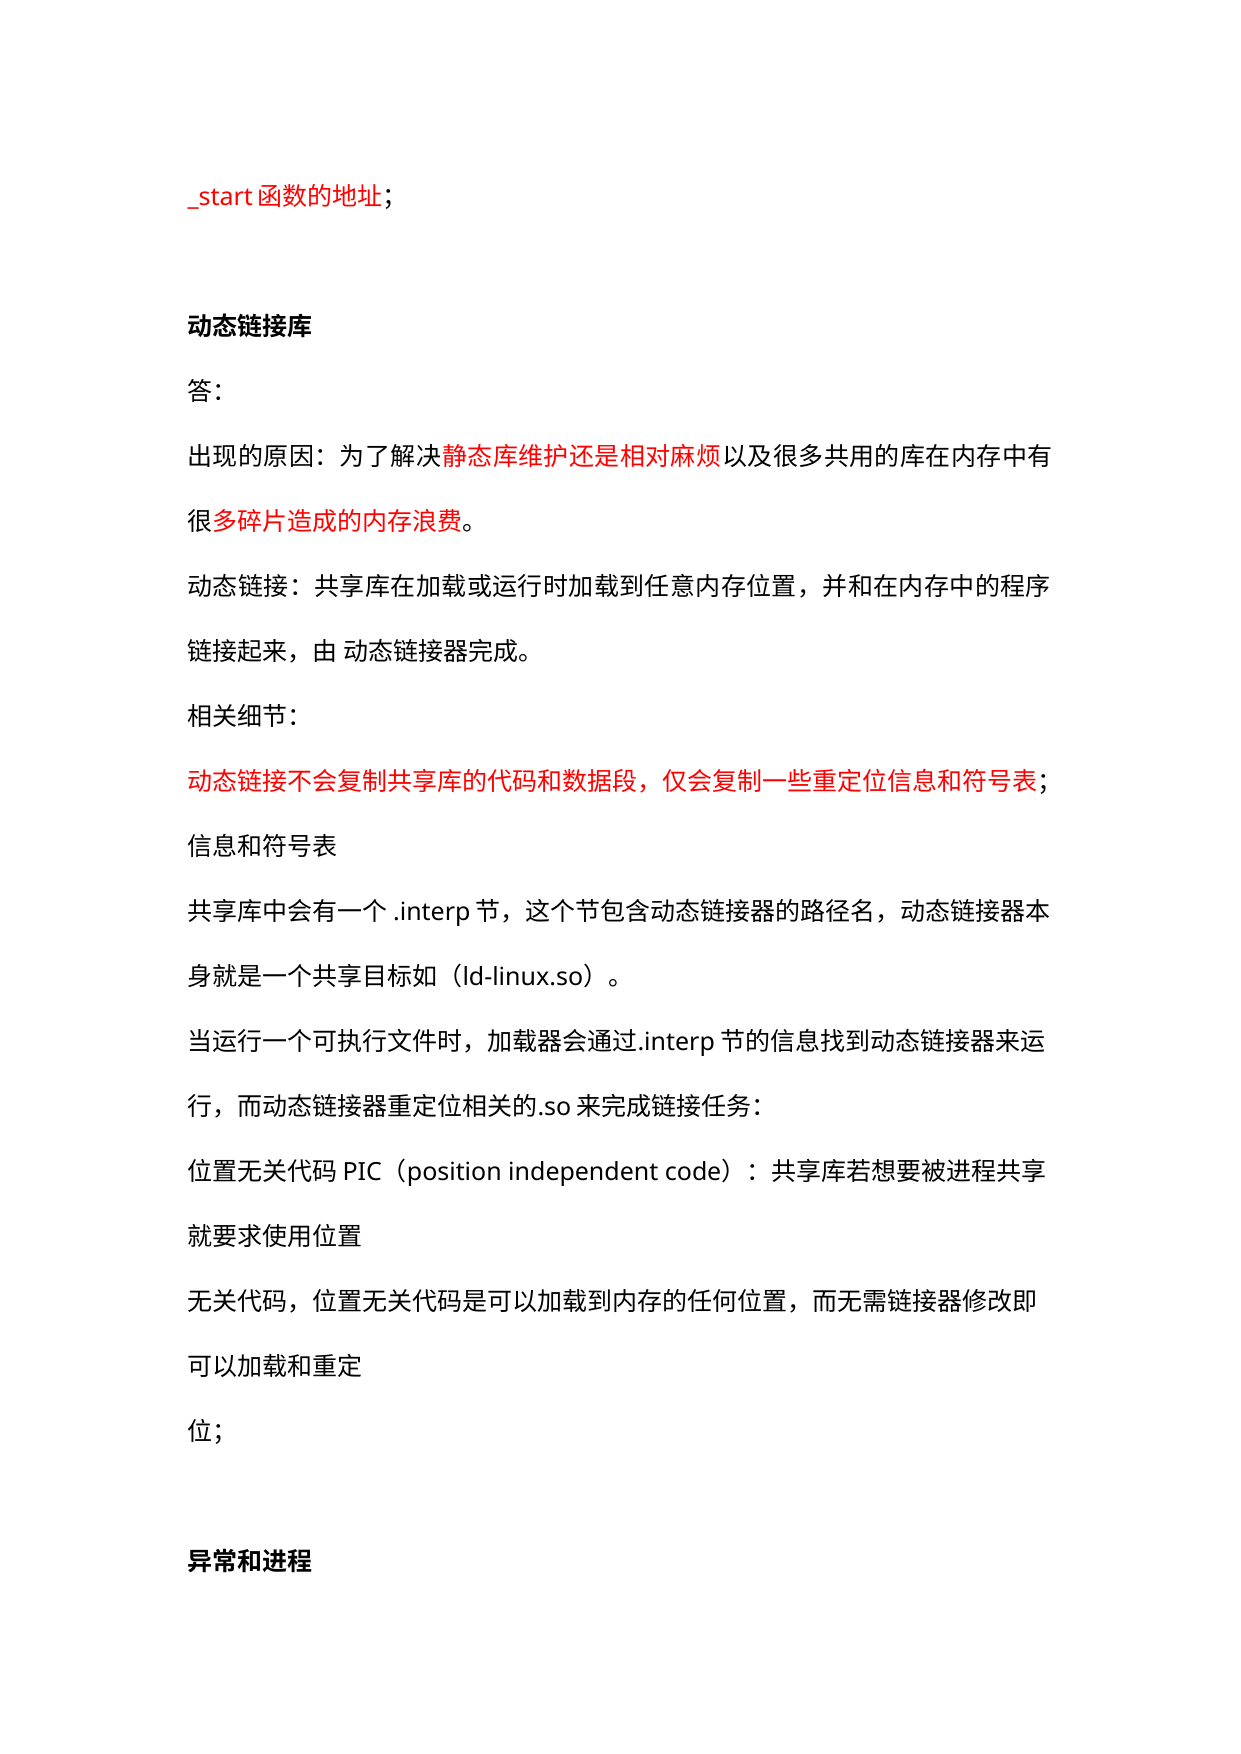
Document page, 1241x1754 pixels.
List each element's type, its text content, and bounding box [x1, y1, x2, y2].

text 位置无关代码PIC（position independent code）：共享库若想要被进程共享就要求使用位置 [187, 1137, 1053, 1267]
text 信息和符号表 [187, 812, 1053, 877]
text 答： [187, 357, 1053, 422]
text 位； [187, 1397, 1053, 1462]
text 共享库中会有一个 .interp节，这个节包含动态链接器的路径名，动态链接器本身就是一个共享目标如（ld-linux.so）。 [187, 877, 1053, 1007]
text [187, 162, 1053, 227]
text 无关代码，位置无关代码是可以加载到内存的任何位置，而无需链接器修改即可以加载和重定 [187, 1267, 1053, 1397]
text 当运行一个可执行文件时，加载器会通过.interp节的信息找到动态链接器来运行，而动态链接器重定位相关的.so来完成链接任务： [187, 1007, 1053, 1137]
text 动态链接不会复制共享库的代码和数据段，仅会复制一些重定位信息和符号表； [187, 747, 1053, 812]
